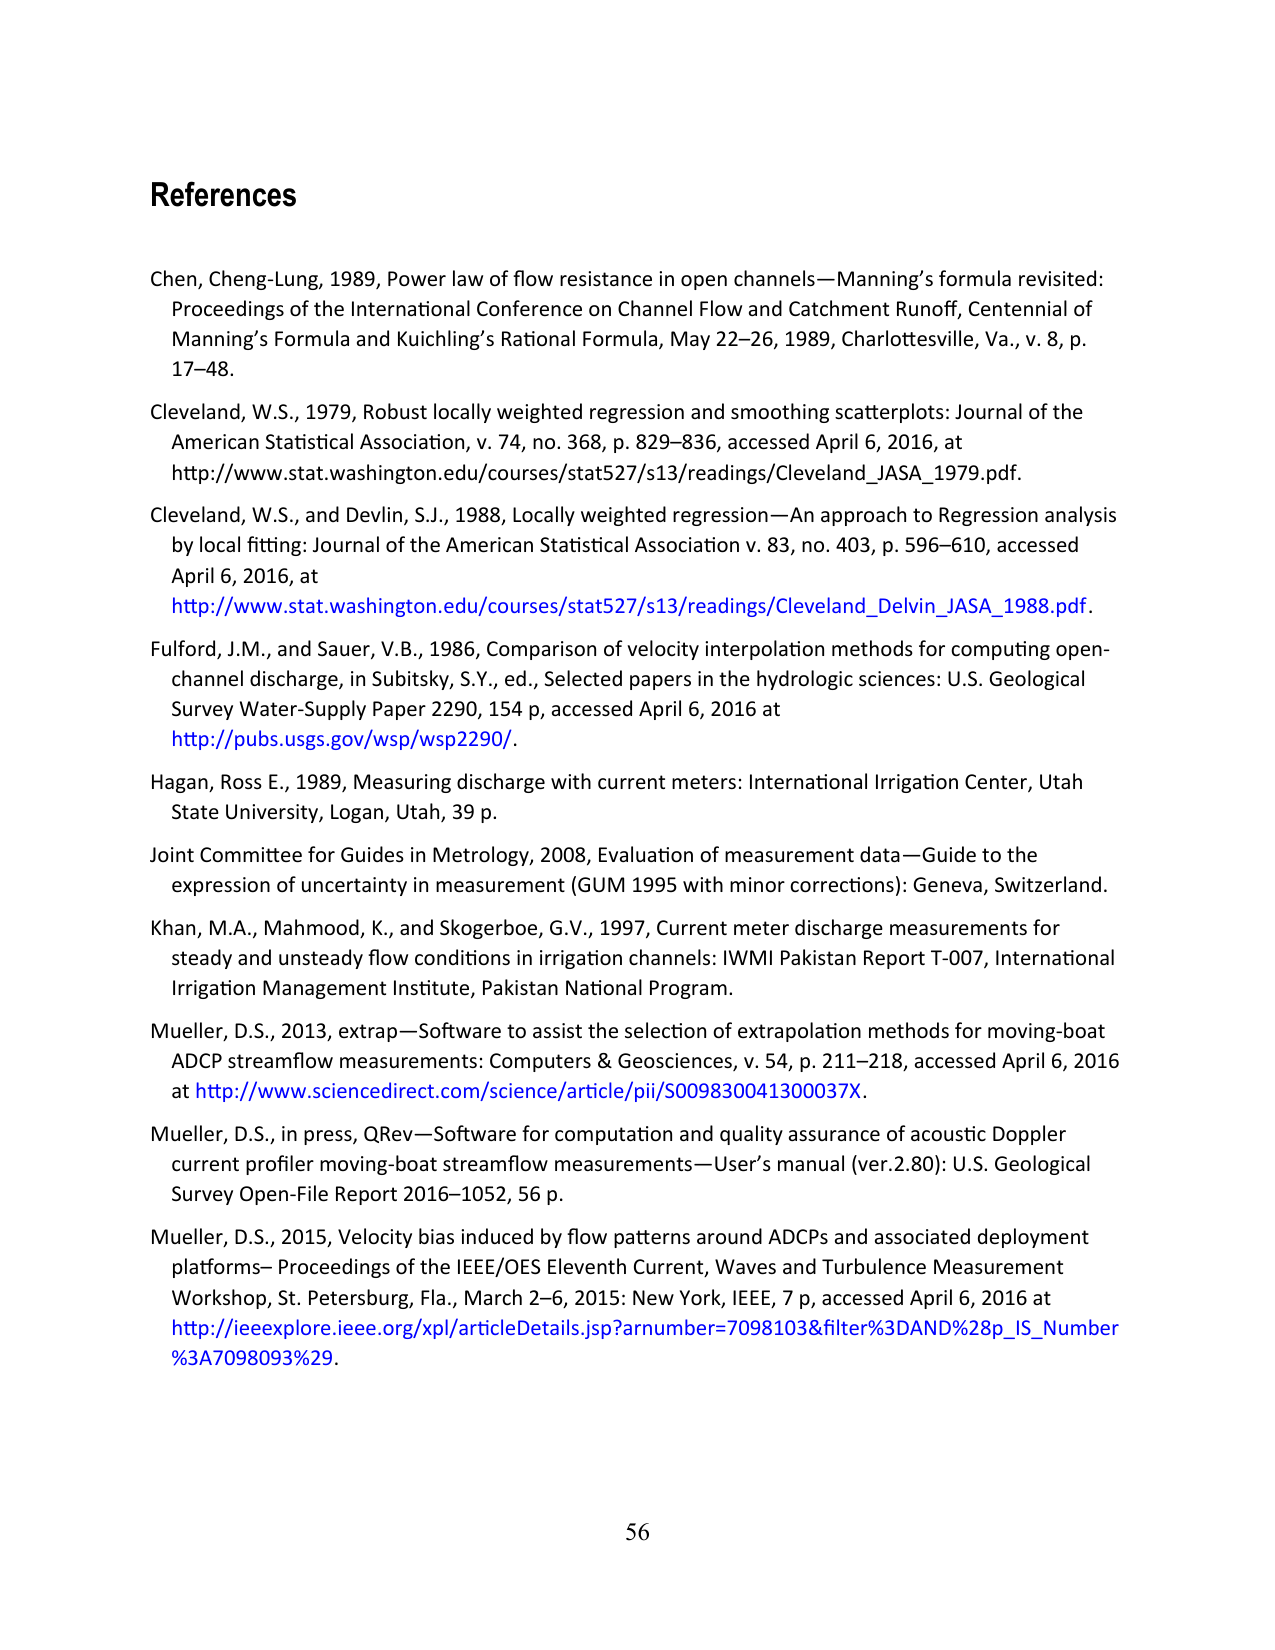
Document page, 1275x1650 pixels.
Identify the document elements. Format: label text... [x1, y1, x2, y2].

text Mueller, D.S., in press, QRev—Software for computation and quality assurance of acoustic Doppler current profiler moving-boat streamflow measurements—User’s manual (ver.2.80): U.S. Geological Survey Open-File Report 2016–1052, 56 p. [150, 1119, 1125, 1208]
text Mueller, D.S., 2013, extrap—Software to assist the selection of extrapolation methods for moving-boat ADCP streamflow measurements: Computers & Geosciences, v. 54, p. 211–218, accessed April 6, 2016 at http://www.sciencedirect.com/science/article/pii/S009830041300037X. [150, 1016, 1125, 1104]
text Cleveland, W.S., 1979, Robust locally weighted regression and smoothing scatterplots: Journal of the American Statistical Association, v. 74, no. 368, p. 829–836, accessed April 6, 2016, at http://www.stat.washington.edu/courses/stat527/s13/readings/Cleveland_JASA_1979.pdf. [150, 397, 1125, 486]
text Joint Committee for Guides in Metrology, 2008, Evaluation of measurement data—Guide to the expression of uncertainty in measurement (GUM 1995 with minor corrections): Geneva, Switzerland. [150, 840, 1125, 898]
text Chen, Cheng-Lung, 1989, Power law of flow resistance in open channels—Manning’s formula revisited: Proceedings of the International Conference on Channel Flow and Catchment Runoff, Centennial of Manning’s Formula and Kuichling’s Rational Formula, May 22–26, 1989, Charlottesville, Va., v. 8, p. 17–48. [150, 264, 1125, 383]
text Hagan, Ross E., 1989, Measuring discharge with current meters: International Irrigation Center, Utah State University, Logan, Utah, 39 p. [150, 767, 1125, 825]
text Khan, M.A., Mahmood, K., and Skogerboe, G.V., 1997, Current meter discharge measurements for steady and unsteady flow conditions in irrigation channels: IWMI Pakistan Report T-007, International Irrigation Management Institute, Pakistan National Program. [150, 913, 1125, 1001]
text Cleveland, W.S., and Devlin, S.J., 1988, Locally weighted regression—An approach to Regression analysis by local fitting: Journal of the American Statistical Association v. 83, no. 403, p. 596–610, accessed April 6, 2016, at http://www.stat.washington.edu/courses/stat527/s13/readings/Cleveland_Delvin_JASA_1988.pdf. [150, 500, 1125, 619]
subtitle References [150, 175, 1125, 213]
text Fulford, J.M., and Sauer, V.B., 1986, Comparison of velocity interpolation methods for computing open-channel discharge, in Subitsky, S.Y., ed., Selected papers in the hydrologic sciences: U.S. Geological Survey Water-Supply Paper 2290, 154 p, accessed April 6, 2016 at http://pubs.usgs.gov/wsp/wsp2290/. [150, 634, 1125, 752]
text Mueller, D.S., 2015, Velocity bias induced by flow patterns around ADCPs and associated deployment platforms– Proceedings of the IEEE/OES Eleventh Current, Waves and Turbulence Measurement Workshop, St. Petersburg, Fla., March 2–6, 2015: New York, IEEE, 7 p, accessed April 6, 2016 at http://ieeexplore.ieee.org/xpl/articleDetails.jsp?arnumber=7098103&filter%3DAND%28p_IS_Number%3A7098093%29. [150, 1222, 1125, 1371]
